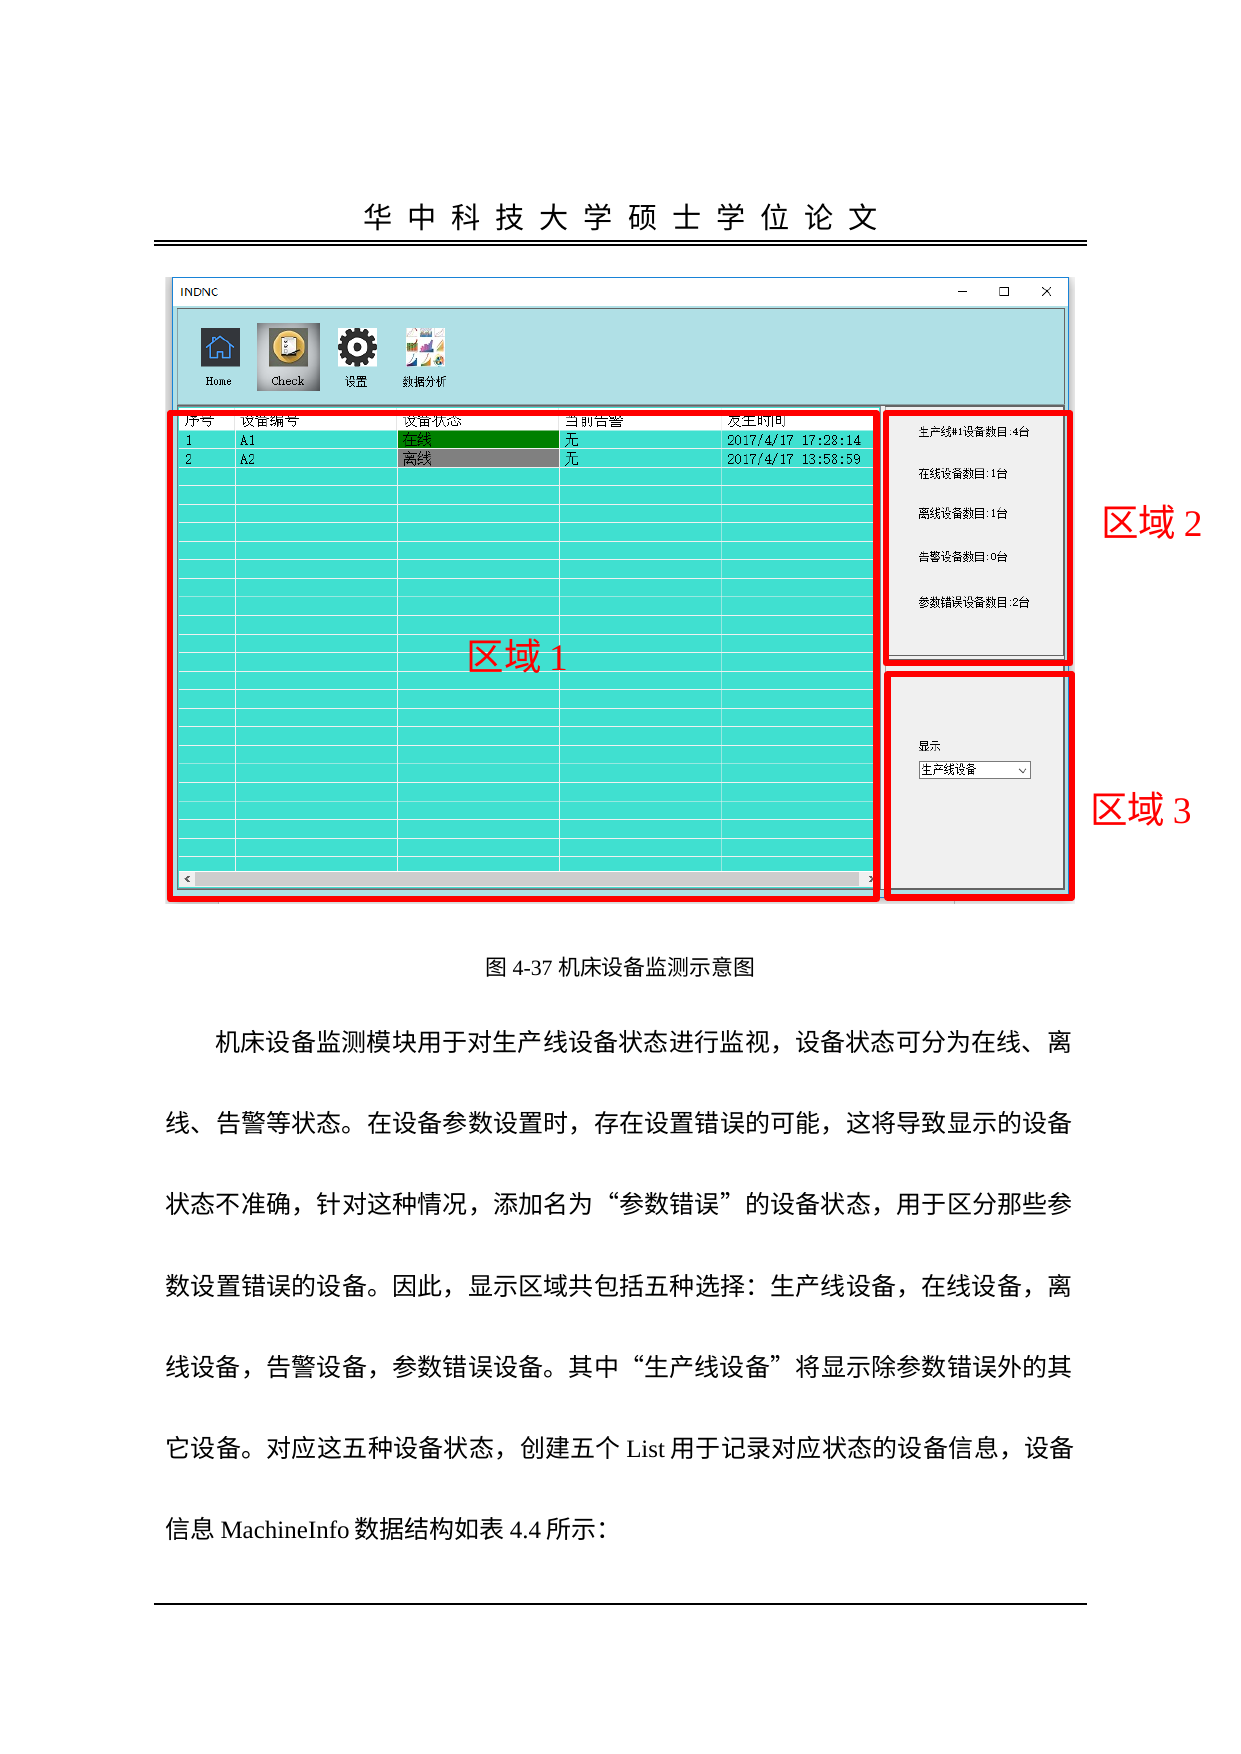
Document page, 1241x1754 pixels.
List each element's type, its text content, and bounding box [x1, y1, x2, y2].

text 机床设备监测模块用于对生产线设备状态进行监视，设备状态可分为在线、离线、告警等状态。在设备参数设置时，存在设置错误的可能，这将导致显示的设备状态不准确，针对这种情况，添加名为“参数错误”的设备状态，用于区分那些参数设置错误的设备。因此，显示区域共包括五种选择：生产线设备，在线设备，离线设备，告警设备，参数错误设备。其中“生产线设备”将显示除参数错误外的其它设备。对应这五种设备状态，创建五个List用于记录对应状态的设备信息，设备信息MachineInfo数据结构如表4.4所示： [165, 1008, 1075, 1561]
picture [165, 277, 1075, 904]
picture [891, 677, 1069, 894]
